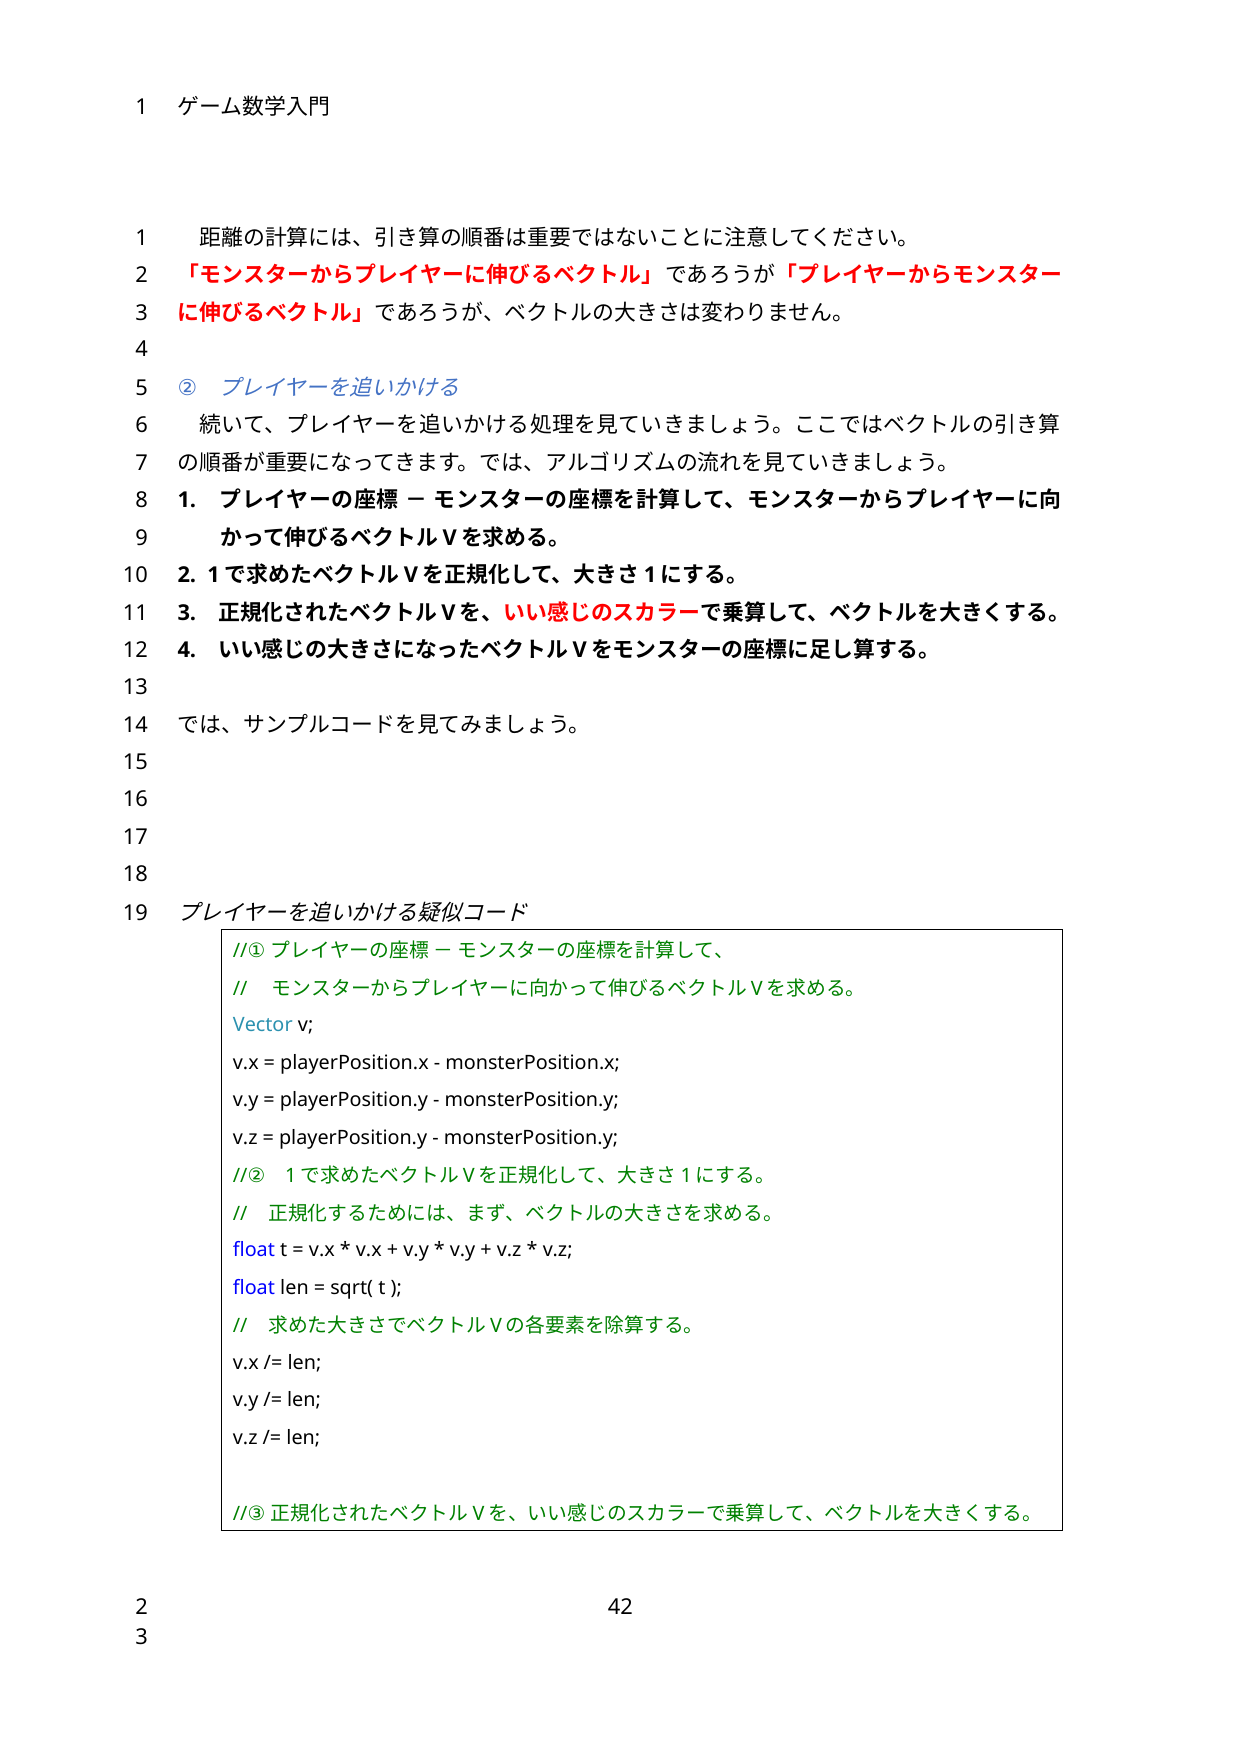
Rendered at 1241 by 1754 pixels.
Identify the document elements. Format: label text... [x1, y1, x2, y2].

text 距離の計算には、引き算の順番は重要ではないことに注意してください。 [177, 217, 1063, 254]
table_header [222, 930, 1062, 1530]
text 3. 正規化されたベクトルVを、いい感じのスカラーで乗算して、ベクトルを大きくする。 [177, 592, 1063, 629]
text 1. プレイヤーの座標 － モンスターの座標を計算して、モンスターからプレイヤーに向かって伸びるベクトルVを求める。 [177, 479, 1063, 554]
text 続いて、プレイヤーを追いかける処理を見ていきましょう。ここではベクトルの引き算の順番が重要になってきます。では、アルゴリズムの流れを見ていきましょう。 [177, 404, 1063, 479]
text では、サンプルコードを見てみましょう。 [177, 704, 1063, 742]
text ② プレイヤーを追いかける [177, 367, 1063, 404]
text 2. 1で求めたベクトルVを正規化して、大きさ1にする。 [177, 554, 1063, 592]
text プレイヤーを追いかける疑似コード [177, 892, 1063, 929]
text 「モンスターからプレイヤーに伸びるベクトル」であろうが「プレイヤーからモンスターに伸びるベクトル」であろうが、ベクトルの大きさは変わりません。 [177, 254, 1063, 329]
text 4. いい感じの大きさになったベクトルVをモンスターの座標に足し算する。 [177, 629, 1063, 667]
